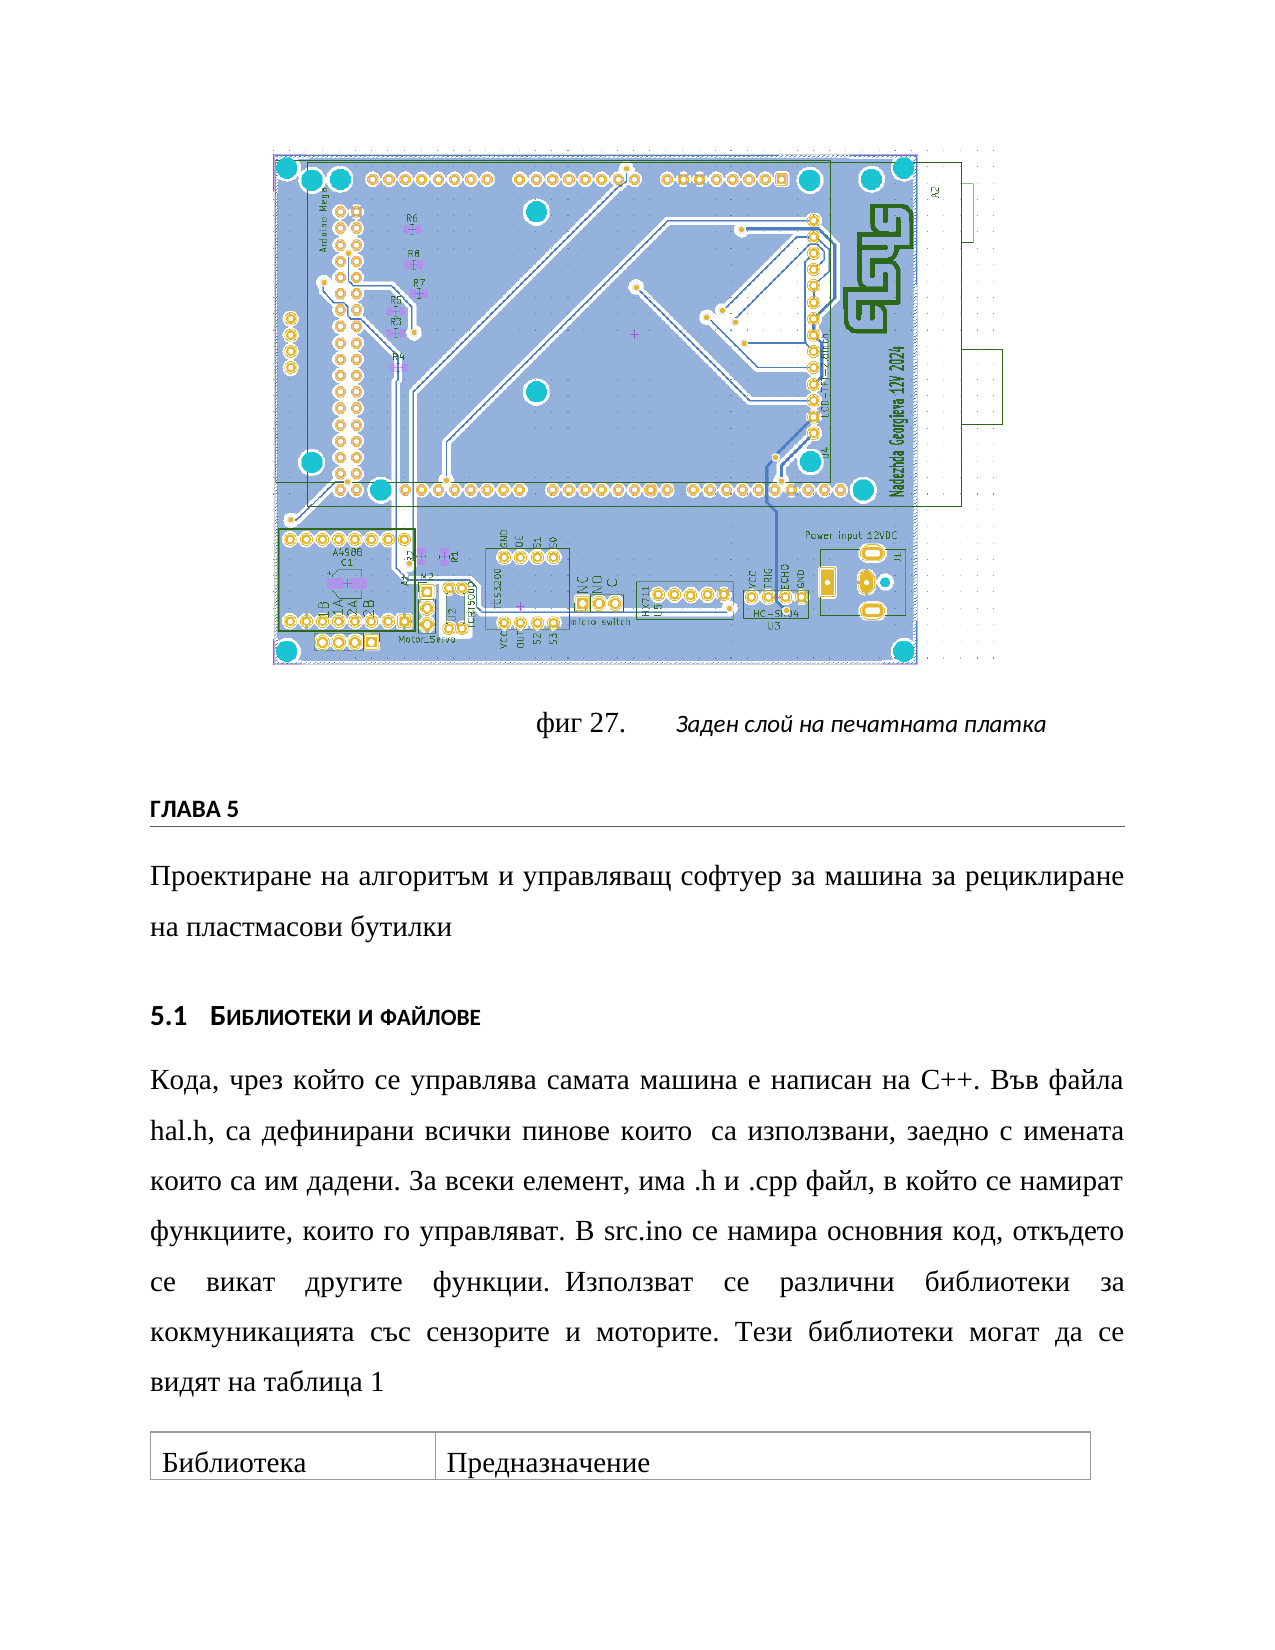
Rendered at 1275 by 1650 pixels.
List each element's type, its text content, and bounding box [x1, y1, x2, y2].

table_header Предназначение [436, 1433, 1090, 1478]
table_header Библиотека [151, 1433, 435, 1478]
text Кода, чрез който се управлява самата машина е написан на С++. Във файла hal.h, са дефинирани всички пинове които са използвани, заедно с имената които са им дадени. За всеки елемент, има .h и .cpp файл, в който се намират функциите, които го управляват. В src.ino се намира основния код, откъдето се викат другите функции. Използват се различни библиотеки за кокмуникацията със сензорите и моторите. Тези библиотеки могат да се видят на таблица 1 [150, 1062, 1125, 1398]
subtitle Библиотеки и файлове [150, 997, 1125, 1032]
text Проектиране на алгоритъм и управляващ софтуер за машина за рециклиране на пластмасови бутилки [150, 858, 1125, 942]
picture [267, 150, 1008, 672]
list Заден слой на печатната платка [460, 705, 1125, 739]
